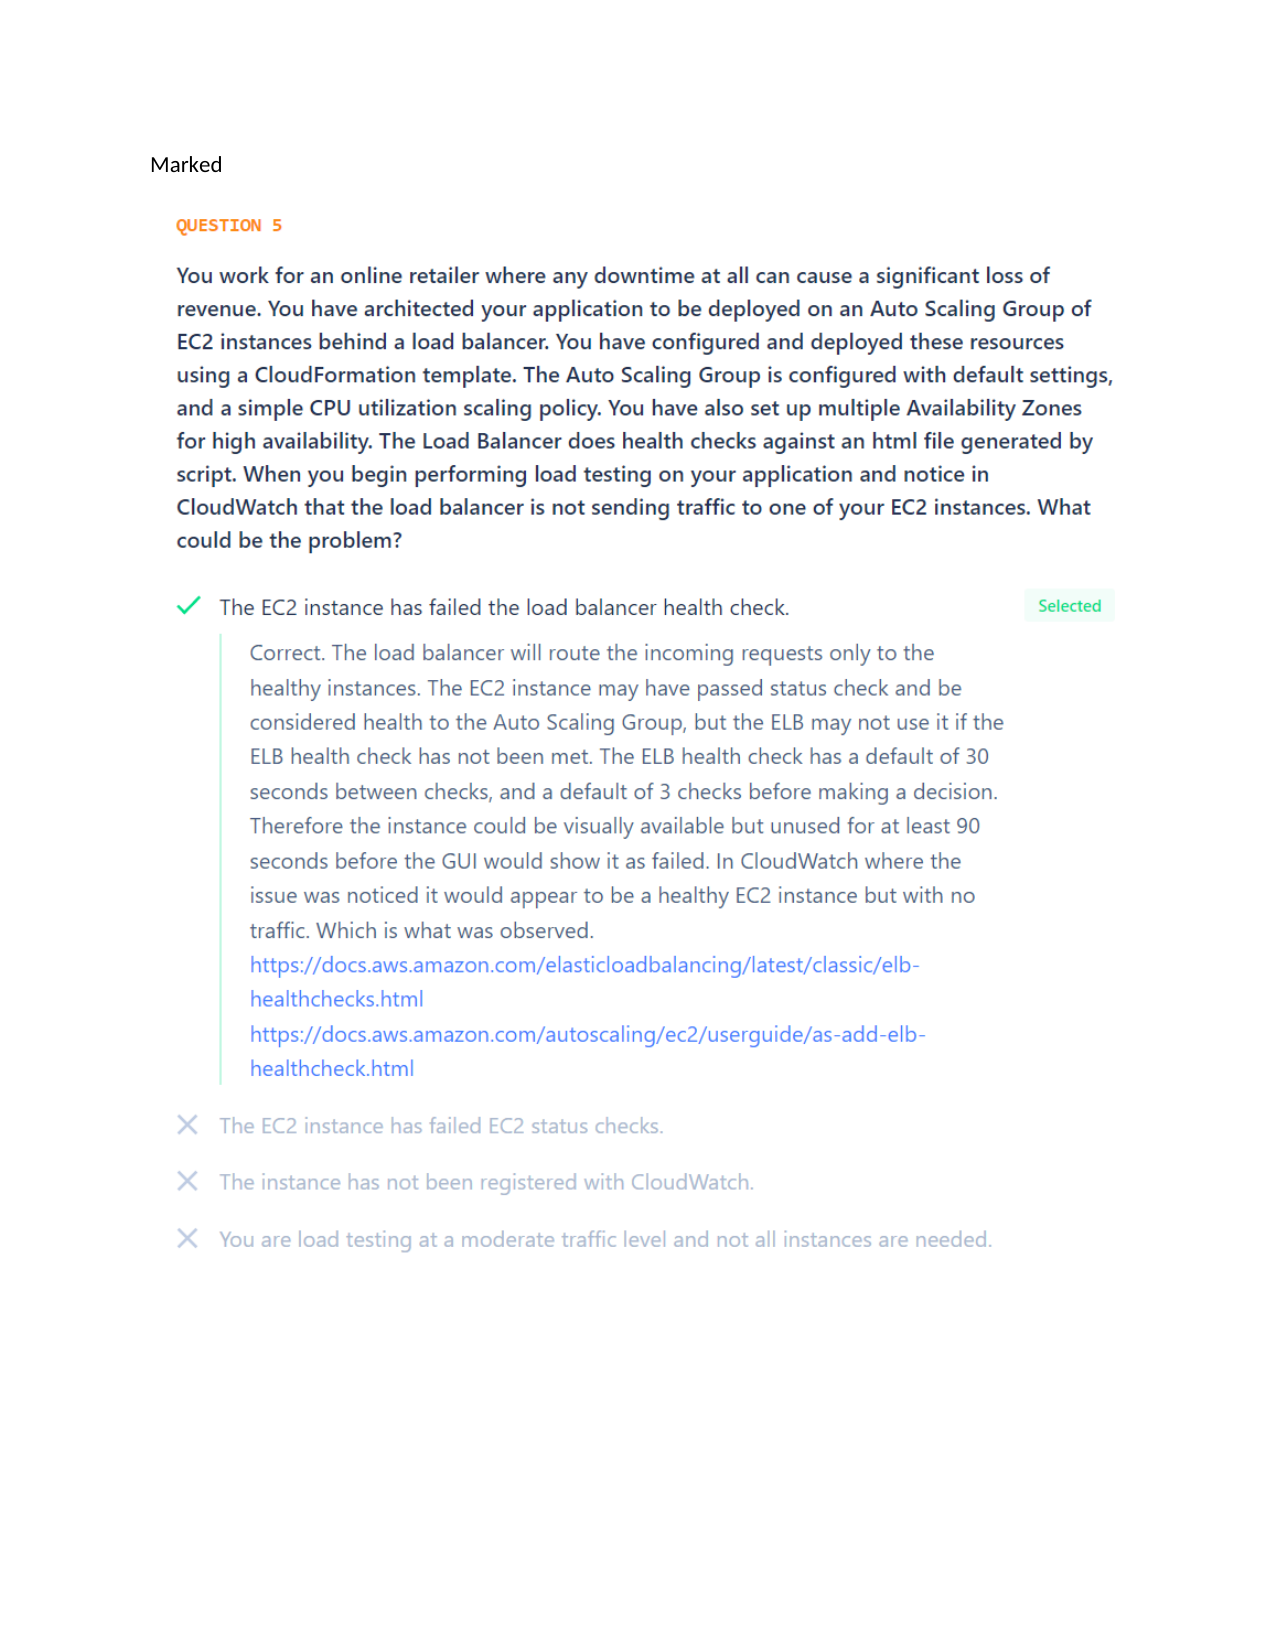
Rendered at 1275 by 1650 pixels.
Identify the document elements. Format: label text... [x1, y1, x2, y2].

text Marked [150, 150, 1125, 178]
picture [150, 196, 1125, 1258]
